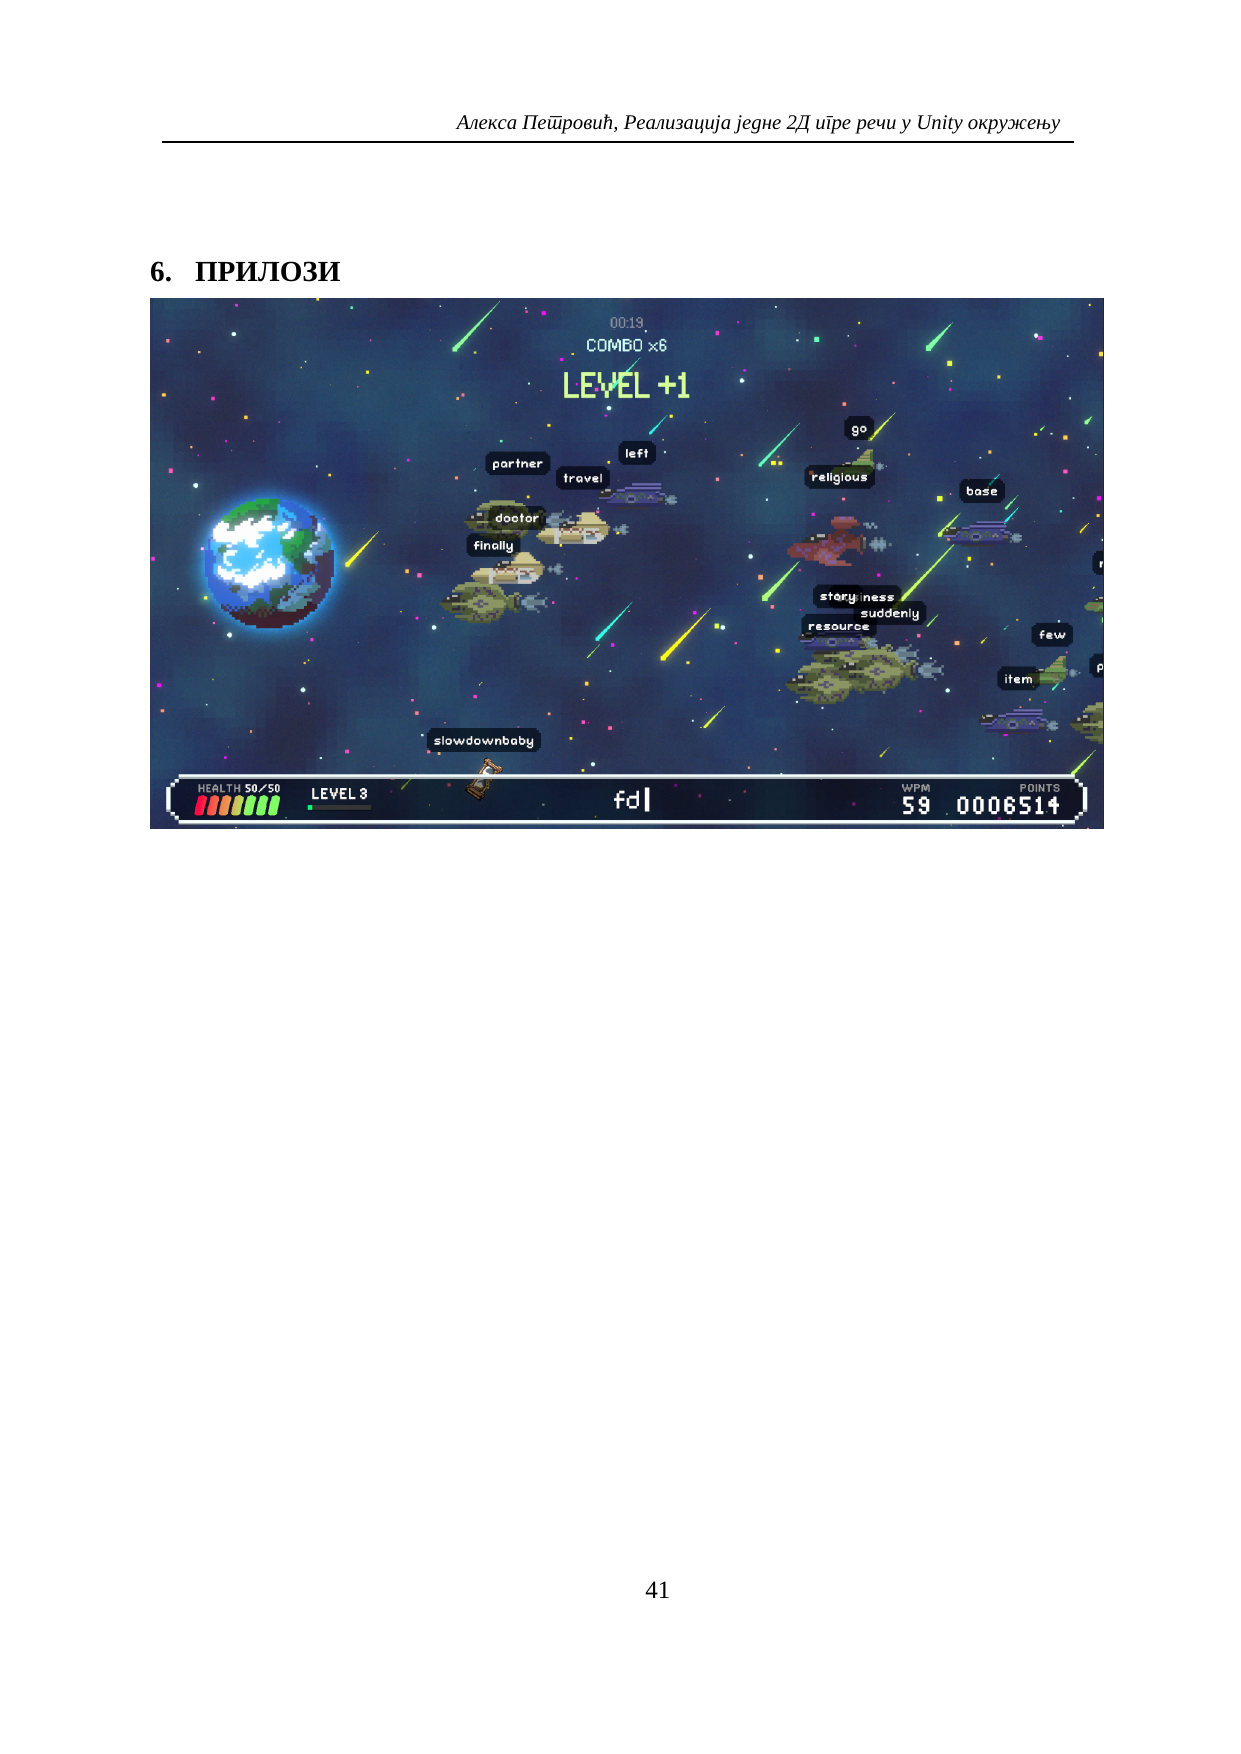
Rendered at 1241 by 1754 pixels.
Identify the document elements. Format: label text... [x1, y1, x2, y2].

picture [150, 298, 1104, 829]
subtitle Прилози [150, 254, 583, 287]
